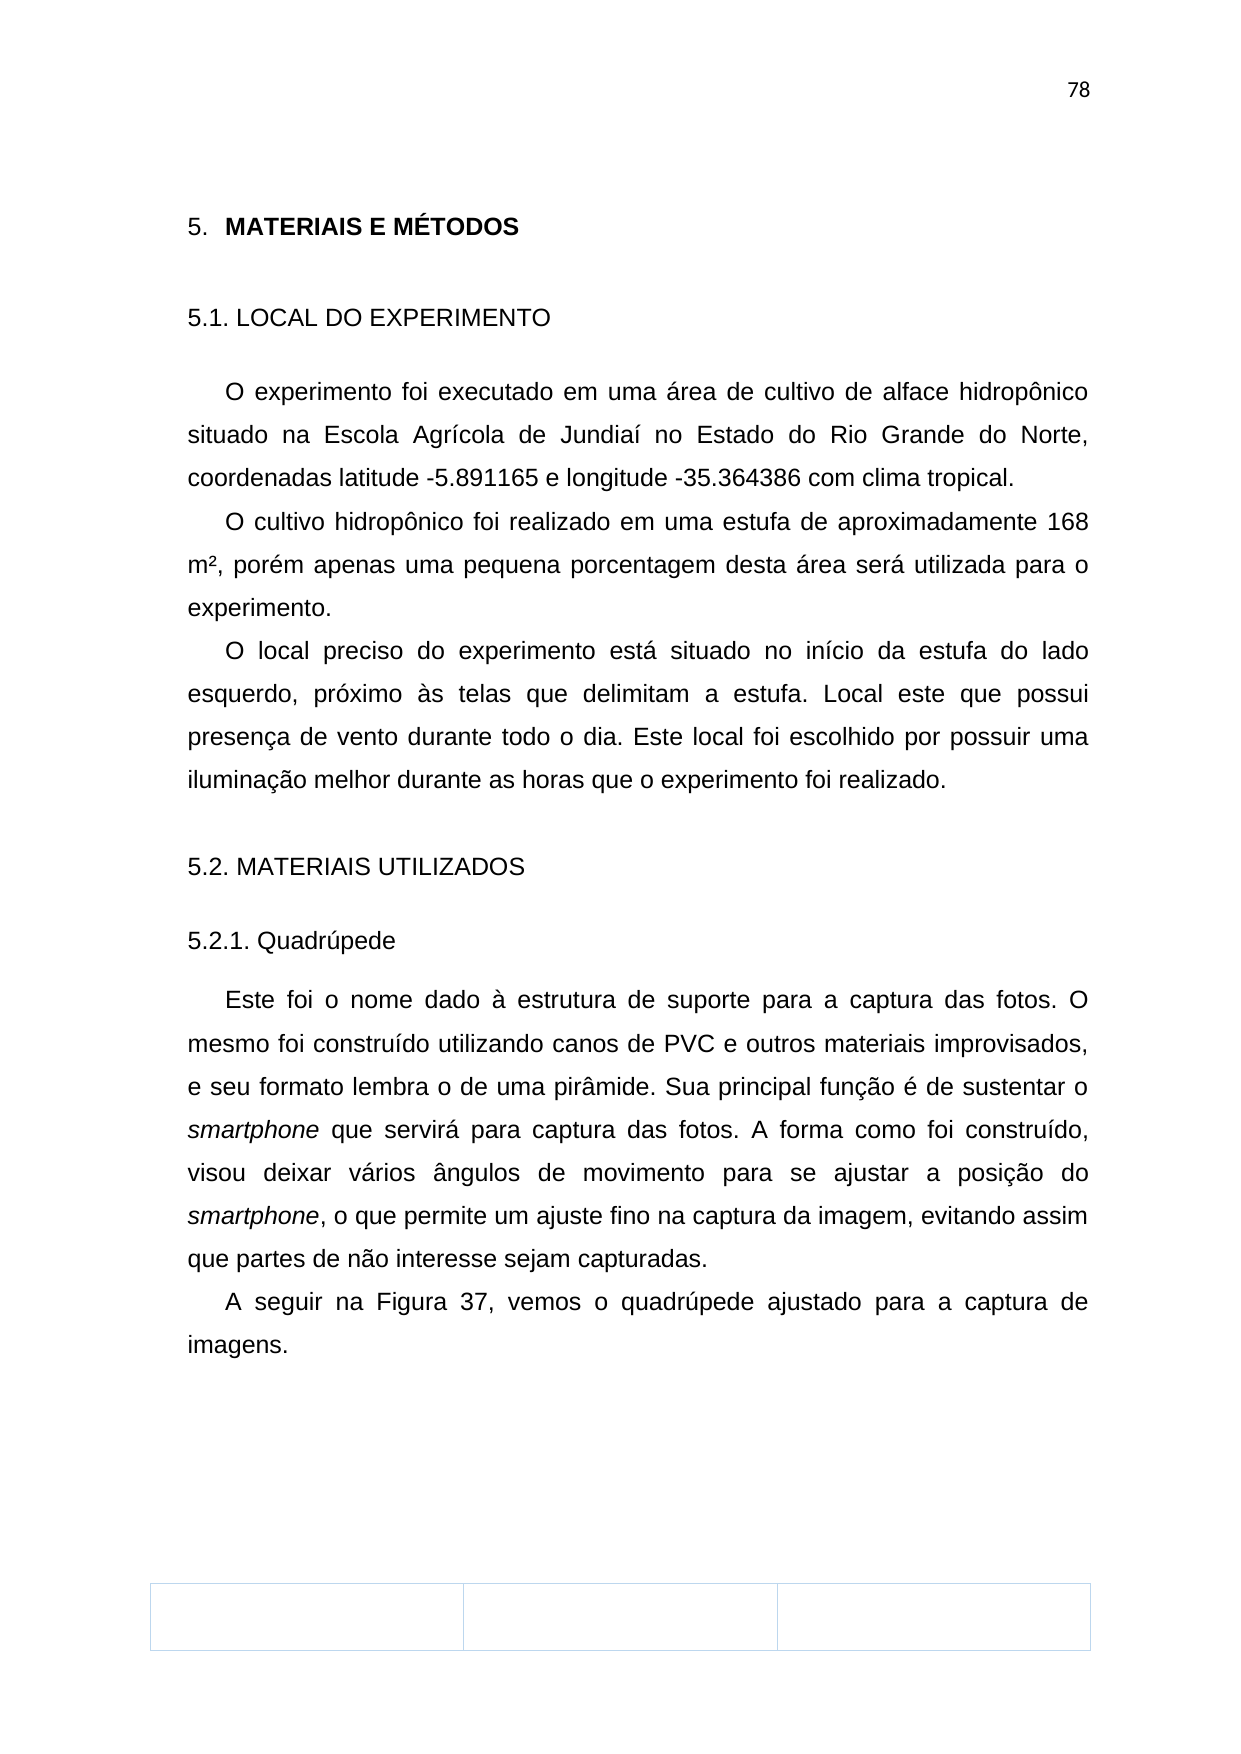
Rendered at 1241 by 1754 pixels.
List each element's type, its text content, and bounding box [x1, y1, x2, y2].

text 5.1. LOCAL DO EXPERIMENTO [187, 303, 1090, 332]
text 5.2.1. Quadrúpede [187, 926, 1090, 954]
text 5.2. MATERIAIS UTILIZADOS [187, 851, 1090, 880]
text O experimento foi executado em uma área de cultivo de alface hidropônico situado na Escola Agrícola de Jundiaí no Estado do Rio Grande do Norte, coordenadas latitude -5.891165 e longitude -35.364386 com clima tropical. [187, 377, 1090, 492]
text A seguir na Figura 37, vemos o quadrúpede ajustado para a captura de imagens. [150, 1287, 1090, 1359]
text MATERIAIS E MÉTODOS [187, 212, 1090, 241]
text Este foi o nome dado à estrutura de suporte para a captura das fotos. O mesmo foi construído utilizando canos de PVC e outros materiais improvisados, e seu formato lembra o de uma pirâmide. Sua principal função é de sustentar o smartphone que servirá para captura das fotos. A forma como foi construído, visou deixar vários ângulos de movimento para se ajustar a posição do smartphone, o que permite um ajuste fino na captura da imagem, evitando assim que partes de não interesse sejam capturadas. [150, 985, 1090, 1273]
text O cultivo hidropônico foi realizado em uma estufa de aproximadamente 168 m², porém apenas uma pequena porcentagem desta área será utilizada para o experimento. [187, 506, 1090, 621]
text O local preciso do experimento está situado no início da estufa do lado esquerdo, próximo às telas que delimitam a estufa. Local este que possui presença de vento durante todo o dia. Este local foi escolhido por possuir uma iluminação melhor durante as horas que o experimento foi realizado. [187, 636, 1090, 794]
